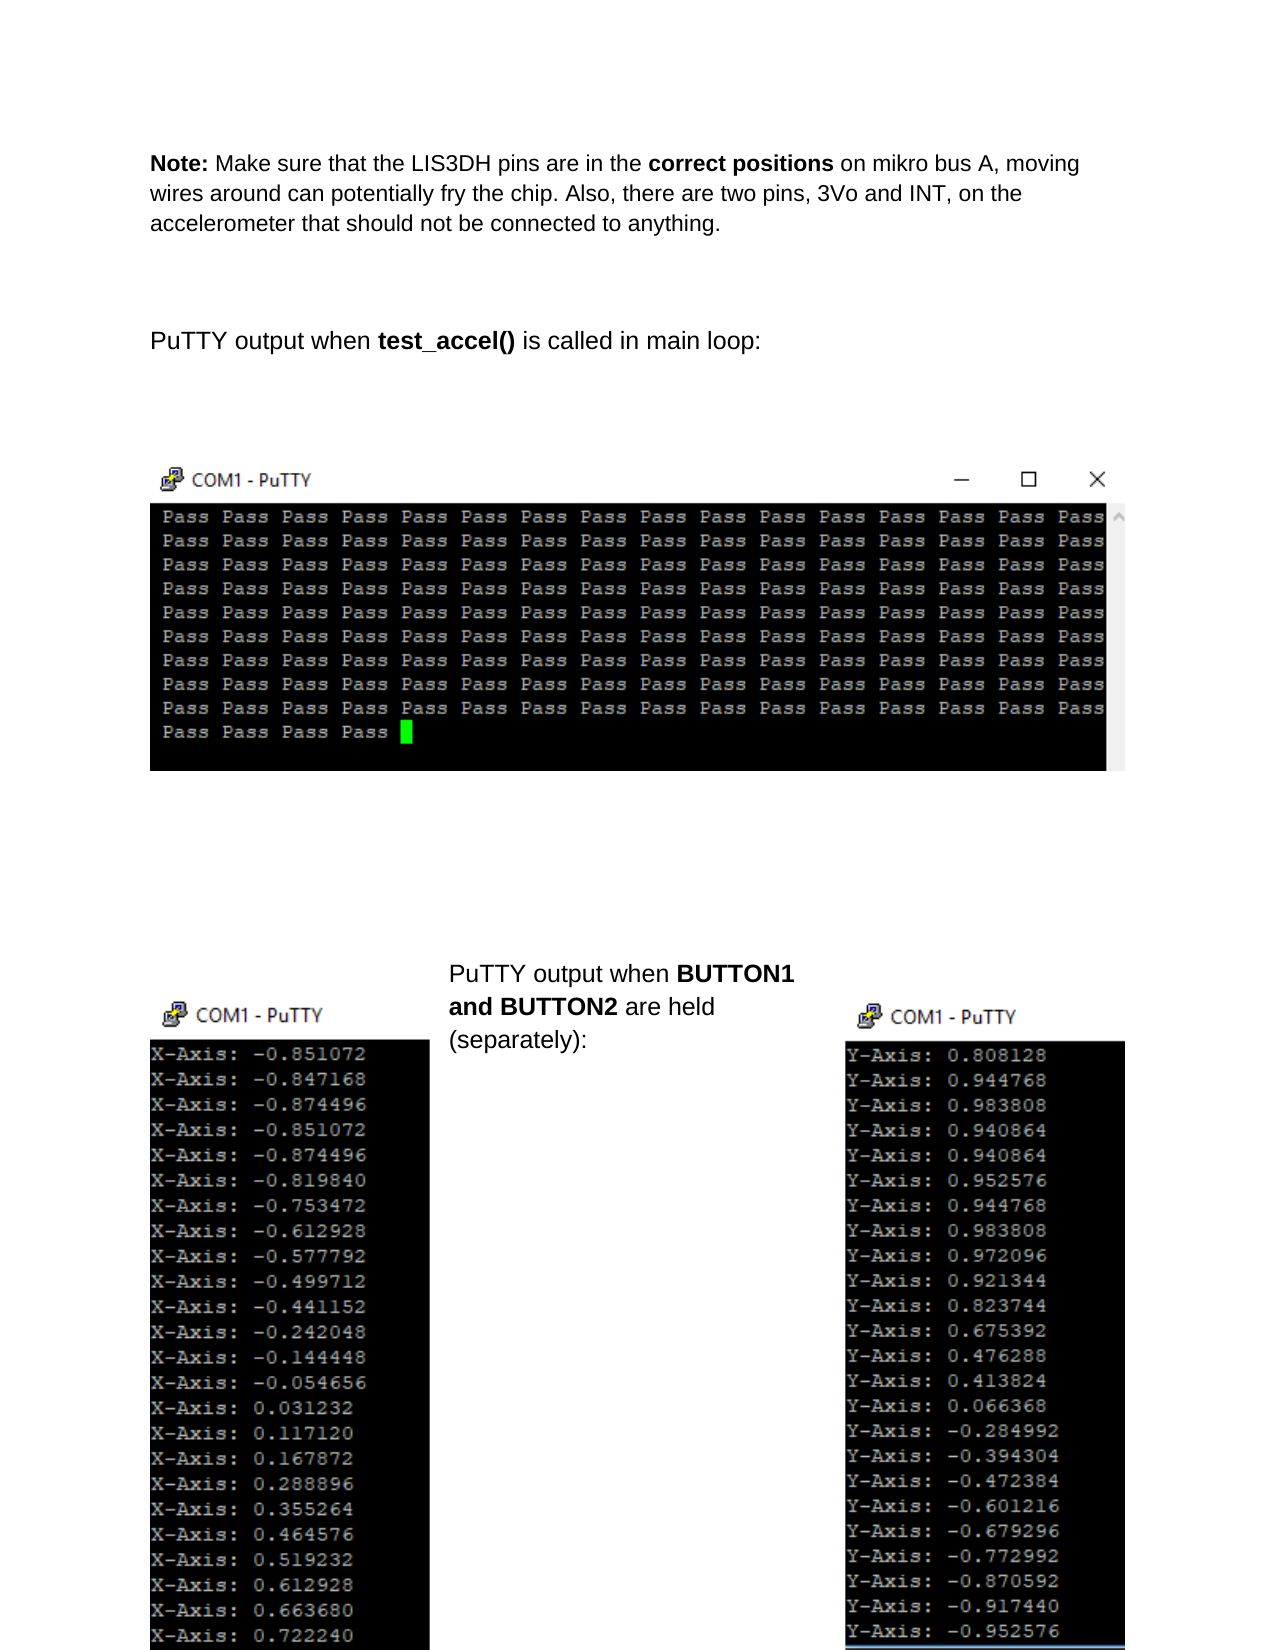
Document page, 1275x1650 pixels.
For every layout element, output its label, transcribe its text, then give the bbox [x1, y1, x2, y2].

text PuTTY output when BUTTON1 and BUTTON2 are held (separately): [150, 959, 1125, 1054]
text Note: Make sure that the LIS3DH pins are in the correct positions on mikro bus A, moving wires around can potentially fry the chip. Also, there are two pins, 3Vo and INT, on the accelerometer that should not be connected to anything. [150, 150, 1125, 237]
picture [150, 994, 430, 1650]
picture [150, 461, 1125, 771]
picture [845, 996, 1125, 1650]
text PuTTY output when test_accel() is called in main loop: [150, 326, 1125, 354]
